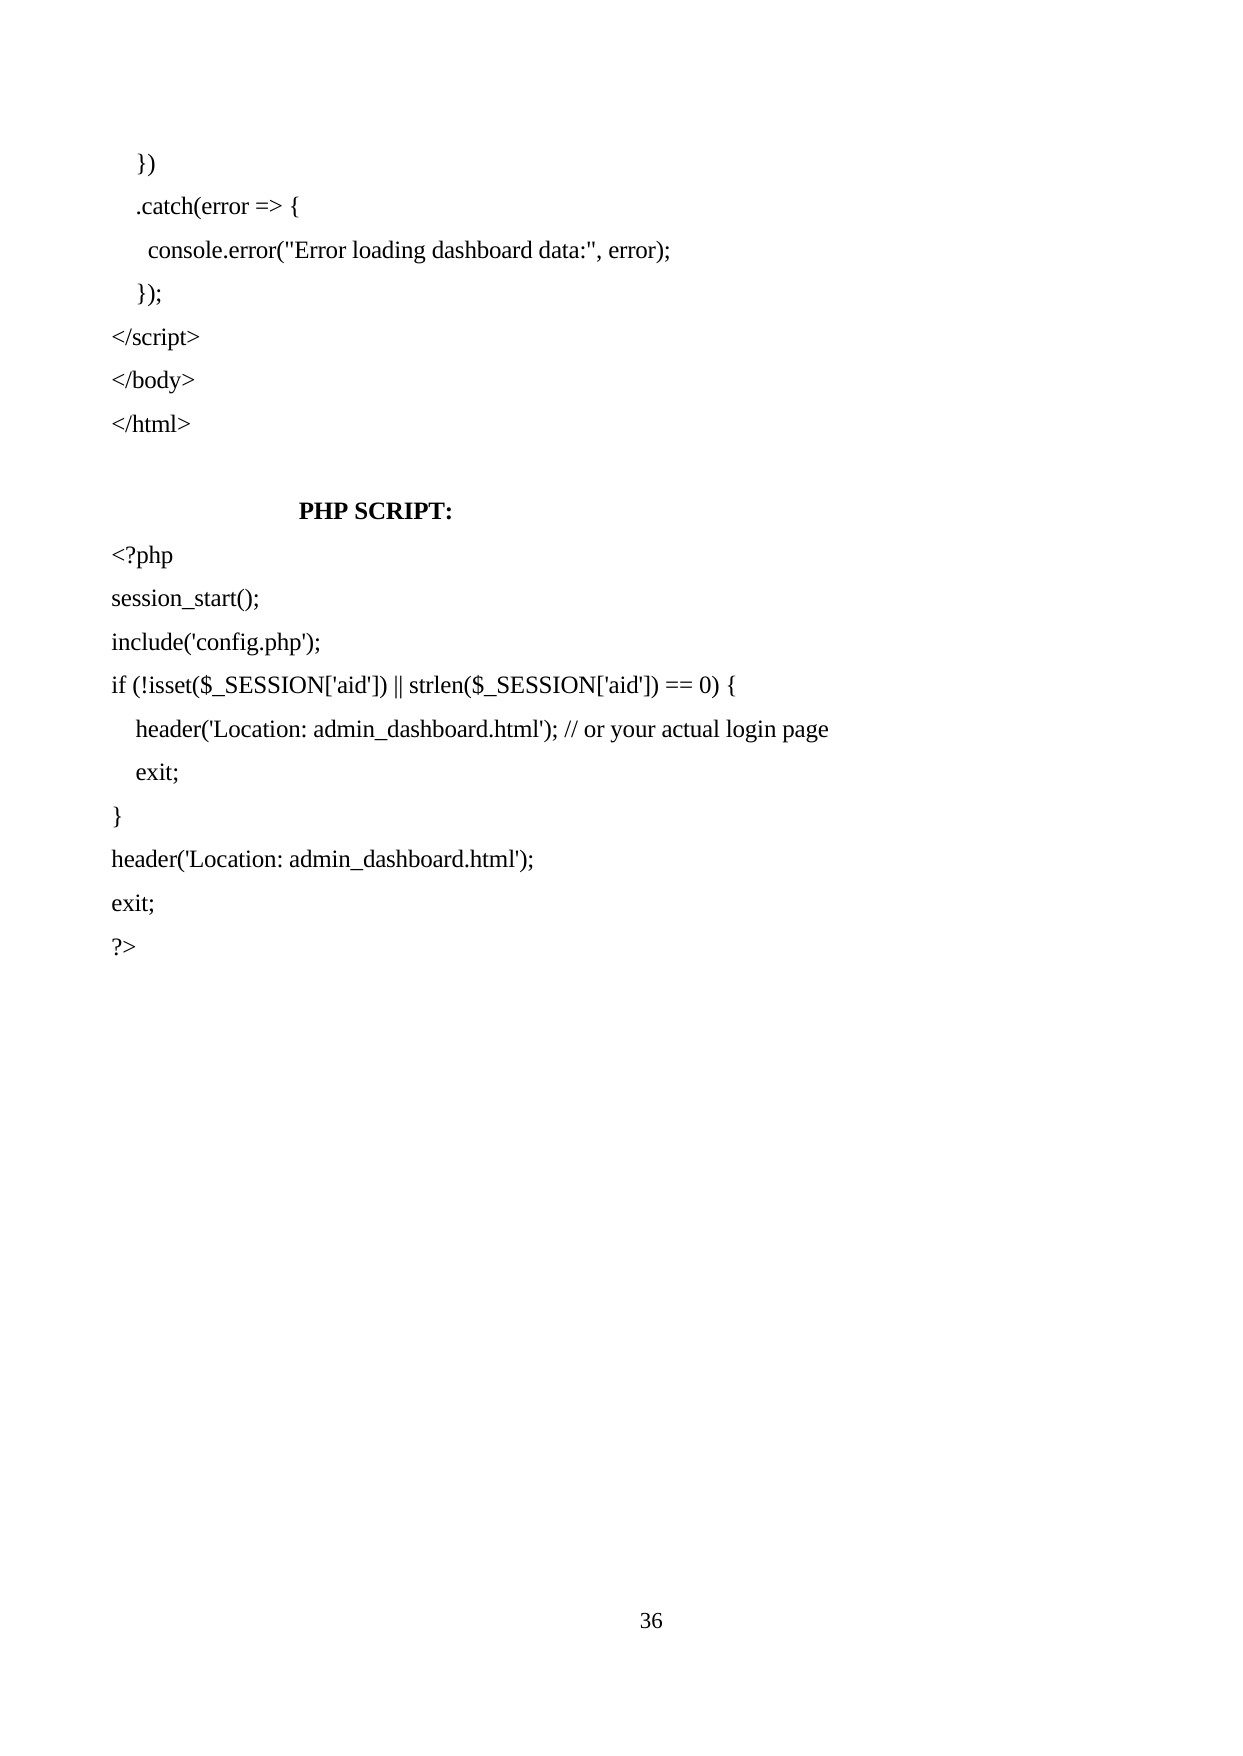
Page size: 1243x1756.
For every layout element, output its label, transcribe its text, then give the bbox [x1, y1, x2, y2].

text </html> [111, 409, 1138, 438]
text include('config.php'); [111, 627, 1138, 656]
text <?php [111, 540, 1138, 568]
text if (!isset($_SESSION['aid']) || strlen($_SESSION['aid']) == 0) { [111, 670, 1138, 699]
text exit; [111, 757, 1138, 786]
text }); [111, 278, 1138, 307]
text console.error("Error loading dashboard data:", error); [111, 235, 1138, 264]
text header('Location: admin_dashboard.html'); [111, 844, 1138, 873]
text </script> [111, 322, 1138, 351]
text exit; [111, 888, 1138, 917]
text }) [111, 148, 1138, 177]
text session_start(); [111, 583, 1138, 612]
text .catch(error => { [111, 191, 1138, 220]
text } [111, 801, 1138, 830]
text ?> [111, 932, 1138, 960]
text header('Location: admin_dashboard.html'); // or your actual login page [111, 714, 1138, 743]
text </body> [111, 366, 1138, 394]
text PHP SCRIPT: [224, 496, 1138, 525]
